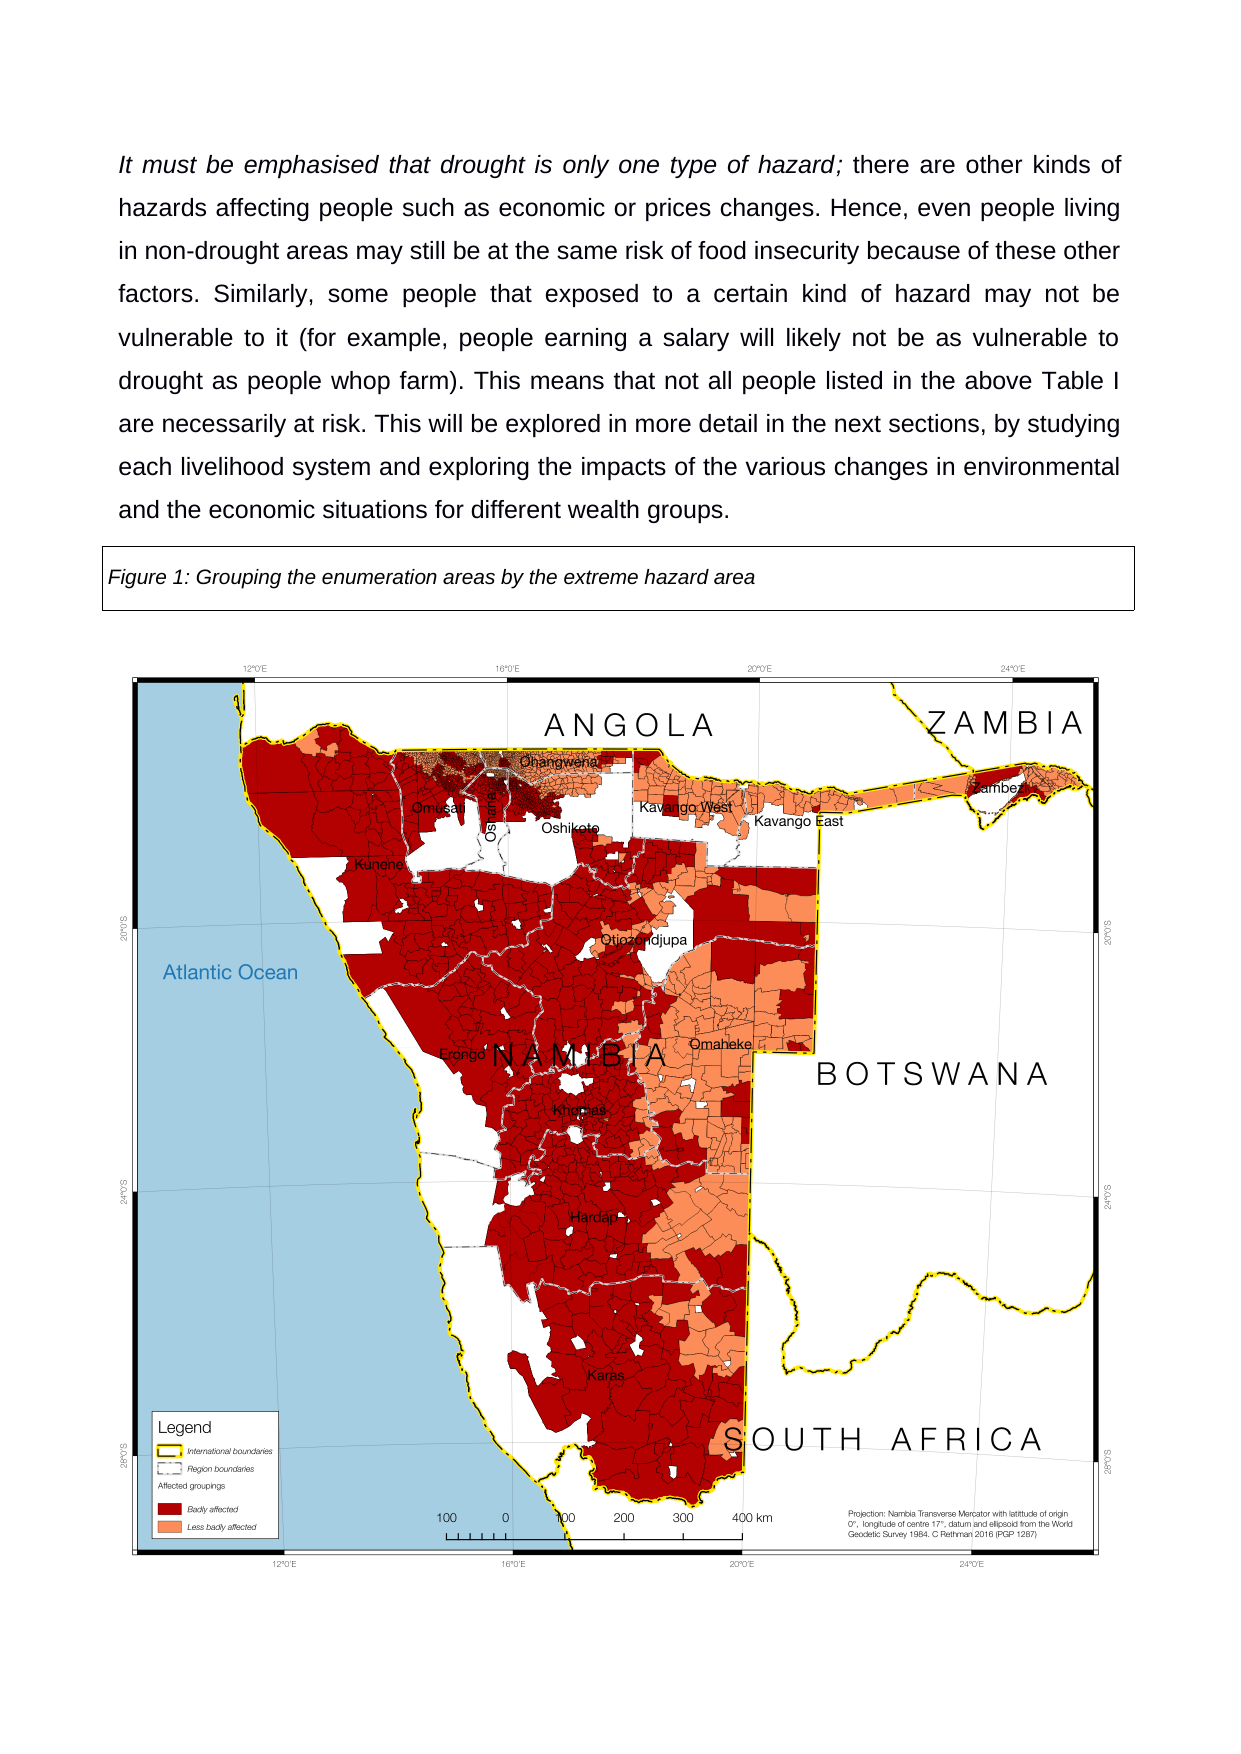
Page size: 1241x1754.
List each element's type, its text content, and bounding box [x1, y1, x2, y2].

picture [118, 663, 1113, 1569]
subtitle It must be emphasised that drought is only one type of hazard; there are other kinds of hazards affecting people such as economic or prices changes. Hence, even people living in non-drought areas may still be at the same risk of food insecurity because of these other factors. Similarly, some people that exposed to a certain kind of hazard may not be vulnerable to it (for example, people earning a salary will likely not be as vulnerable to drought as people whop farm). This means that not all people listed in the above Table I are necessarily at risk. This will be explored in more detail in the next sections, by studying each livelihood system and exploring the impacts of the various changes in environmental and the economic situations for different wealth groups. [118, 150, 1122, 524]
